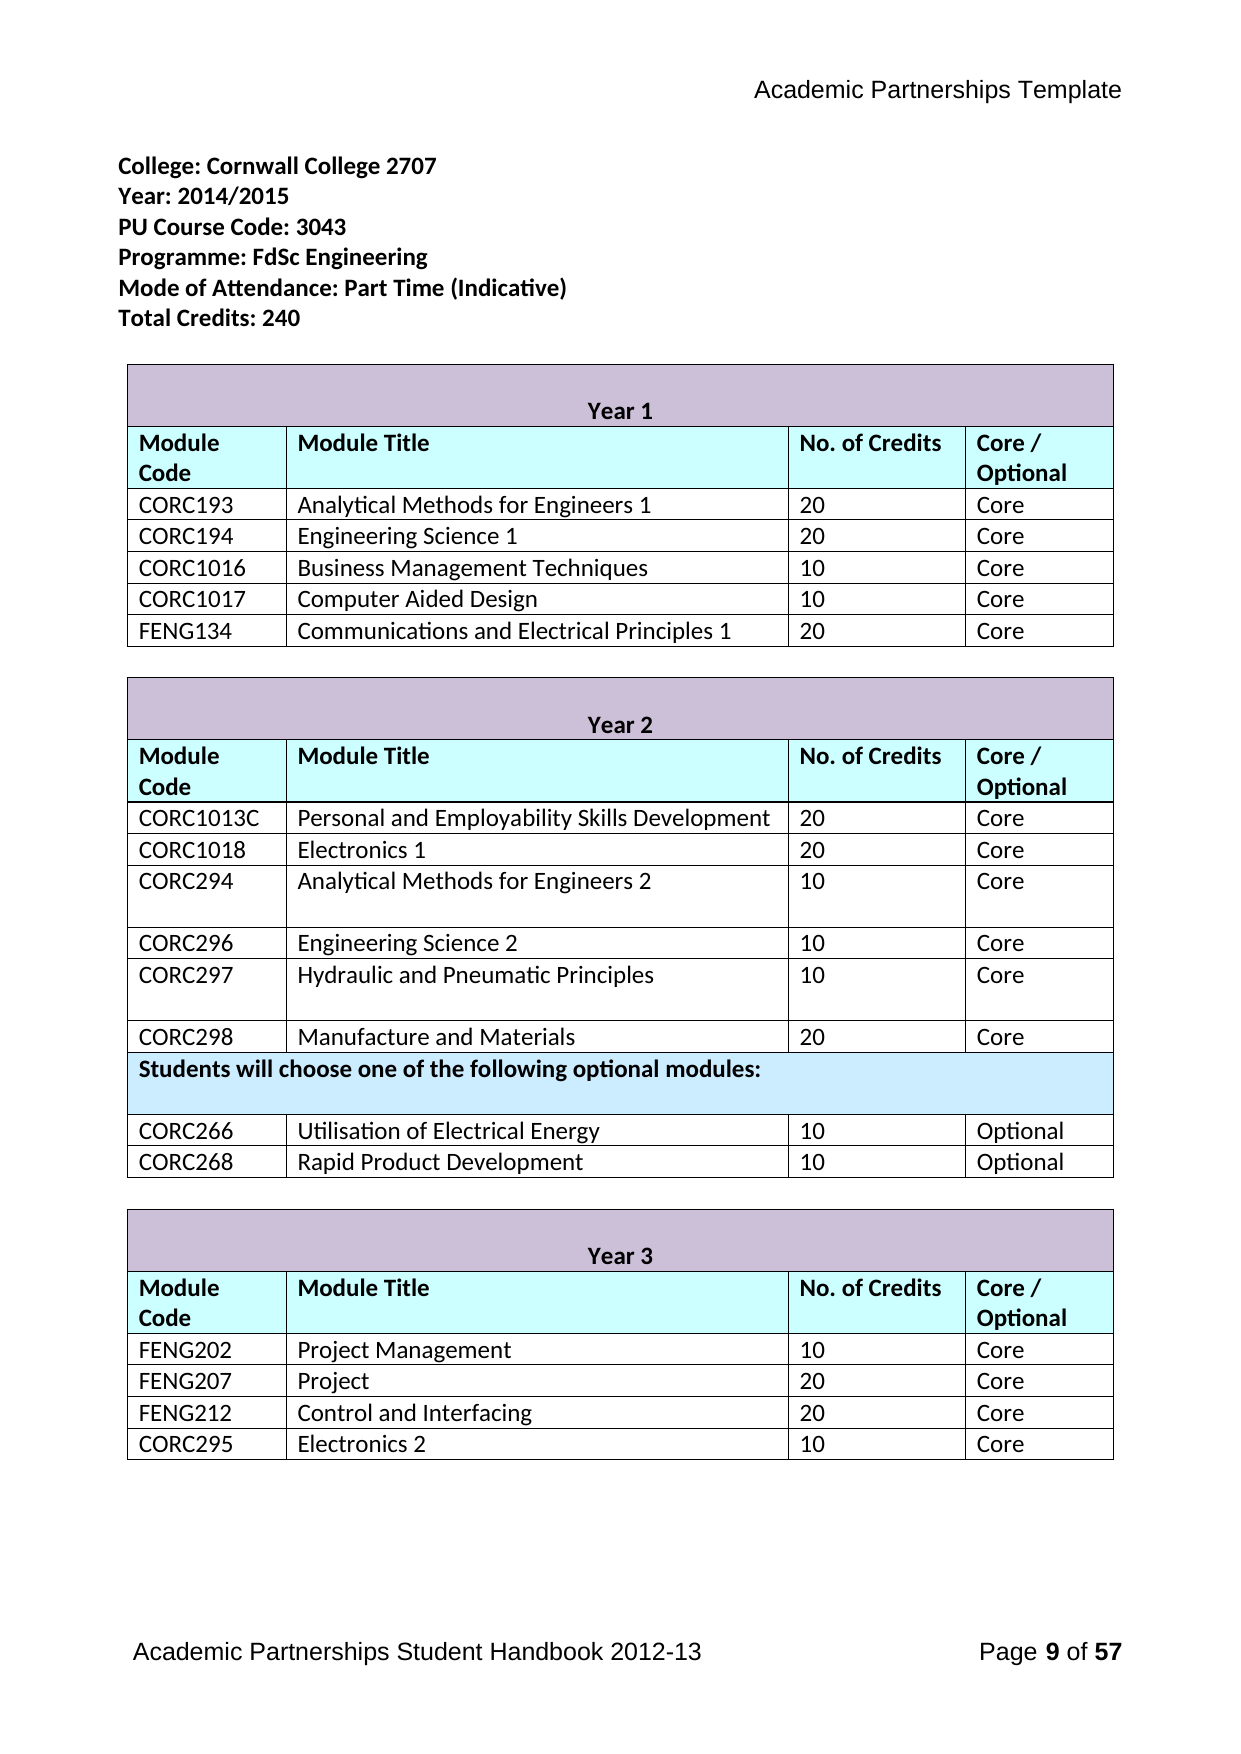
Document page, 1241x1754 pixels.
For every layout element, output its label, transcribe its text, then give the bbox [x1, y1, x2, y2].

table_cell Core [966, 928, 1113, 958]
table_cell FENG134 [128, 615, 286, 646]
table_cell Students will choose one of the following optional modules: [128, 1053, 1113, 1114]
table_cell 20 [789, 1021, 965, 1052]
text Total Credits: 240 [118, 303, 1122, 333]
table_cell Utilisation of Electrical Energy [287, 1115, 788, 1145]
table_cell No. of Credits [789, 740, 965, 801]
text Programme: FdSc Engineering [118, 242, 1122, 272]
table_cell Module Title [287, 427, 788, 488]
table_cell CORC266 [128, 1115, 286, 1145]
table_cell Core [966, 1365, 1113, 1396]
table_cell 20 [789, 615, 965, 646]
table_cell CORC193 [128, 489, 286, 519]
table_header Year 1 [128, 365, 1113, 426]
table_cell CORC296 [128, 928, 286, 958]
table_cell Core [966, 1334, 1113, 1364]
table_cell Hydraulic and Pneumatic Principles [287, 959, 788, 1020]
table_cell CORC194 [128, 520, 286, 551]
table_cell Control and Interfacing [287, 1397, 788, 1427]
table_cell 10 [789, 1115, 965, 1145]
table_cell CORC1013C [128, 803, 286, 833]
table_cell CORC295 [128, 1429, 286, 1459]
table_cell Analytical Methods for Engineers 1 [287, 489, 788, 519]
table_cell Core / Optional [966, 740, 1113, 801]
table_cell Module Title [287, 740, 788, 801]
table_cell CORC268 [128, 1146, 286, 1177]
table_cell 10 [789, 1429, 965, 1459]
table_cell FENG207 [128, 1365, 286, 1396]
text PU Course Code: 3043 [118, 211, 1122, 242]
table_cell 10 [789, 1146, 965, 1177]
table_cell CORC1017 [128, 584, 286, 614]
table_cell 20 [789, 1365, 965, 1396]
table_cell Core / Optional [966, 427, 1113, 488]
table_cell CORC298 [128, 1021, 286, 1052]
table_header Year 3 [128, 1210, 1113, 1271]
table_cell Core [966, 866, 1113, 927]
text Year: 2014/2015 [118, 181, 1122, 211]
table_cell CORC1018 [128, 834, 286, 864]
table_cell No. of Credits [789, 1272, 965, 1333]
table_cell 10 [789, 1334, 965, 1364]
table_cell Core [966, 1429, 1113, 1459]
table_cell Electronics 2 [287, 1429, 788, 1459]
text College: Cornwall College 2707 [118, 150, 1122, 181]
table_cell Core [966, 1021, 1113, 1052]
table_cell CORC1016 [128, 552, 286, 582]
table_cell Module Code [128, 1272, 286, 1333]
table_cell Electronics 1 [287, 834, 788, 864]
table_cell Optional [966, 1115, 1113, 1145]
table_cell Core [966, 1397, 1113, 1427]
table_cell Core [966, 584, 1113, 614]
table_cell CORC297 [128, 959, 286, 1020]
table_cell No. of Credits [789, 427, 965, 488]
table_cell Core [966, 615, 1113, 646]
table_cell FENG212 [128, 1397, 286, 1427]
table_cell 20 [789, 520, 965, 551]
table_cell Project [287, 1365, 788, 1396]
table_cell Computer Aided Design [287, 584, 788, 614]
table_cell 20 [789, 834, 965, 864]
table_cell Module Code [128, 740, 286, 801]
text Mode of Attendance: Part Time (Indicative) [118, 272, 1122, 303]
table_cell Core [966, 552, 1113, 582]
table_cell Module Code [128, 427, 286, 488]
table_header Year 2 [128, 678, 1113, 739]
table_cell Engineering Science 1 [287, 520, 788, 551]
table_cell Core [966, 803, 1113, 833]
table_cell Business Management Techniques [287, 552, 788, 582]
table_cell Personal and Employability Skills Development [287, 803, 788, 833]
table_cell Optional [966, 1146, 1113, 1177]
table_cell Module Title [287, 1272, 788, 1333]
table_cell Core [966, 520, 1113, 551]
table_cell 20 [789, 803, 965, 833]
table_cell Communications and Electrical Principles 1 [287, 615, 788, 646]
table_cell 10 [789, 928, 965, 958]
table_cell 10 [789, 866, 965, 927]
table_cell 20 [789, 1397, 965, 1427]
table_cell Engineering Science 2 [287, 928, 788, 958]
table_cell Core [966, 959, 1113, 1020]
table_cell Core [966, 834, 1113, 864]
table_cell 10 [789, 959, 965, 1020]
table_cell 10 [789, 584, 965, 614]
table_cell Core [966, 489, 1113, 519]
table_cell Core / Optional [966, 1272, 1113, 1333]
table_cell Rapid Product Development [287, 1146, 788, 1177]
table_cell Project Management [287, 1334, 788, 1364]
table_cell 10 [789, 552, 965, 582]
table_cell CORC294 [128, 866, 286, 927]
table_cell 20 [789, 489, 965, 519]
table_cell Manufacture and Materials [287, 1021, 788, 1052]
table_cell FENG202 [128, 1334, 286, 1364]
table_cell Analytical Methods for Engineers 2 [287, 866, 788, 927]
